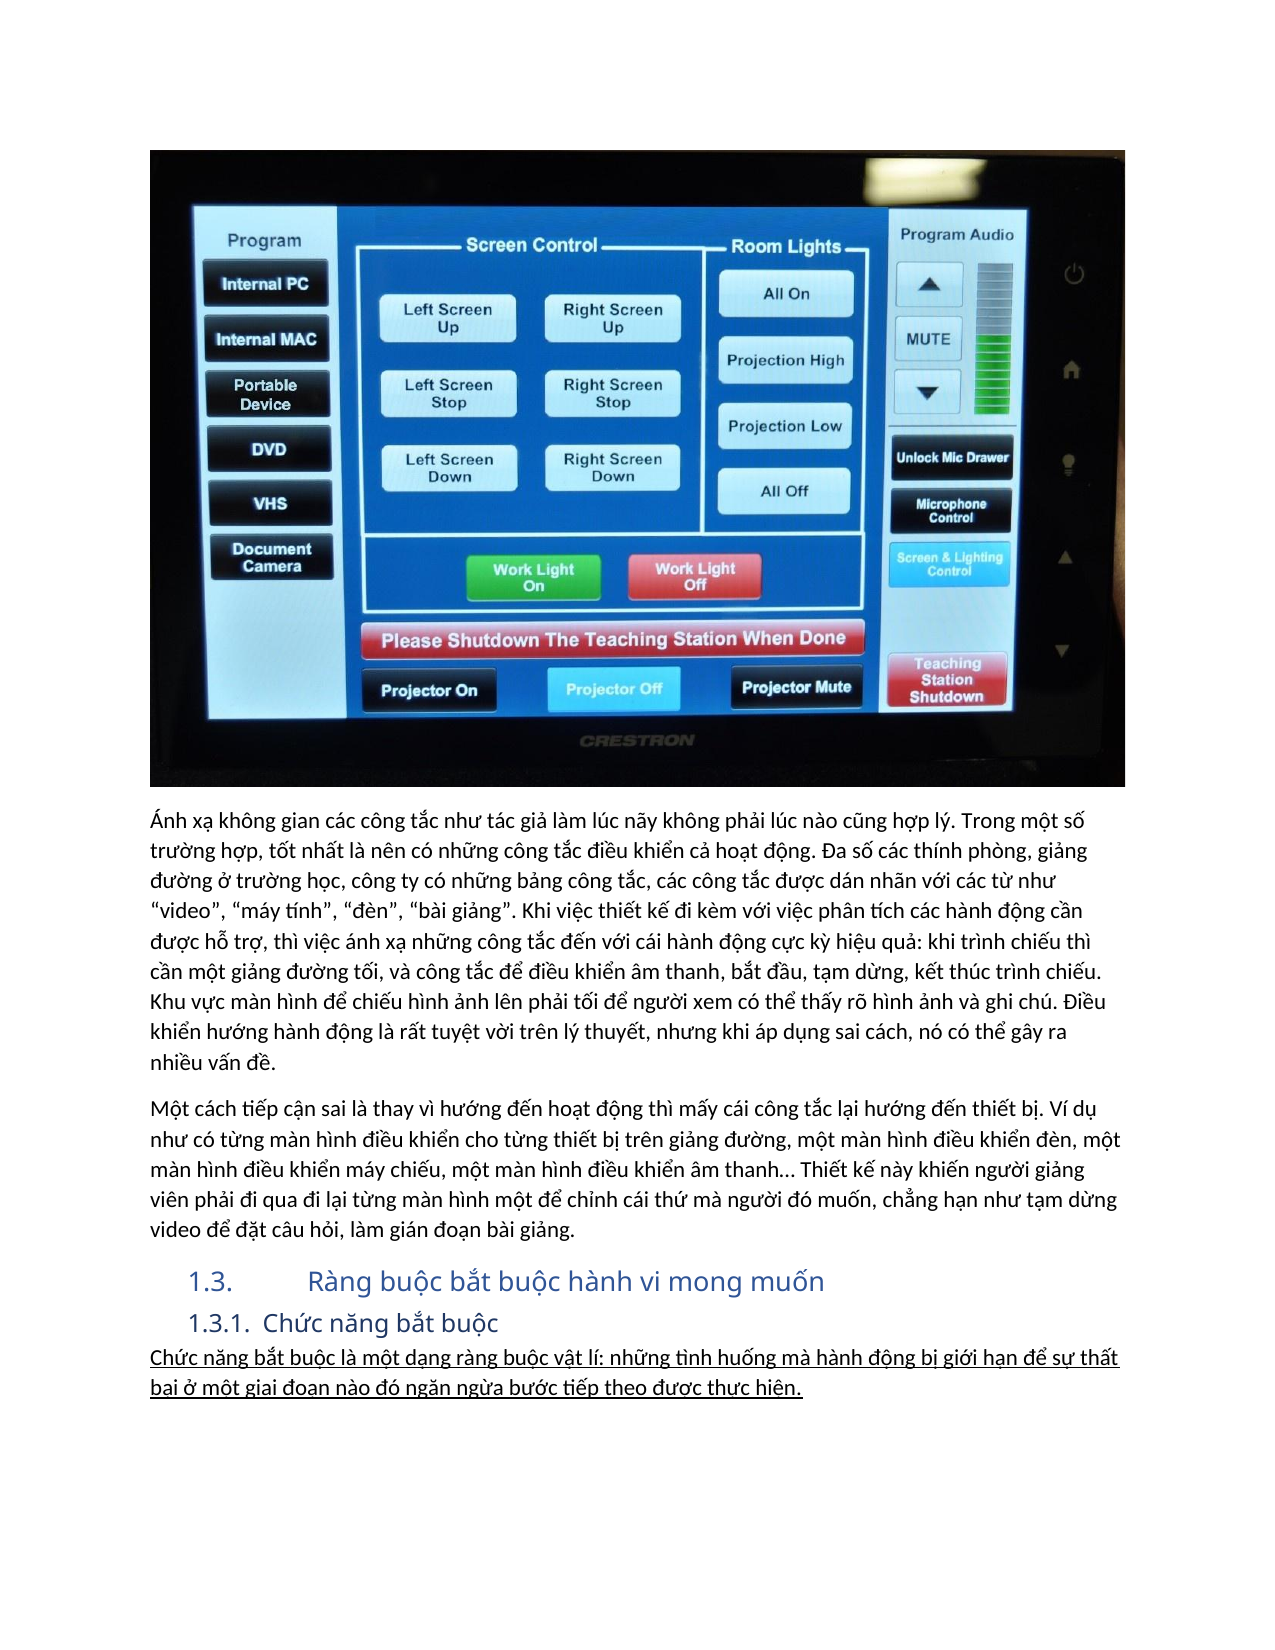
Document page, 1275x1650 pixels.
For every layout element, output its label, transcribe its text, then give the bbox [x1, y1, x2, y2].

text Chức năng bắt buộc là một dạng ràng buộc vật lí: những tình huống mà hành động bị giới hạn để sự thất bại ở một giai đoạn nào đó ngăn ngừa bước tiếp theo được thực hiện. [150, 1343, 1125, 1401]
subtitle Ràng buộc bắt buộc hành vi mong muốn [187, 1262, 1125, 1299]
text Ánh xạ không gian các công tắc như tác giả làm lúc nãy không phải lúc nào cũng hợp lý. Trong một số trường hợp, tốt nhất là nên có những công tắc điều khiển cả hoạt động. Đa số các thính phòng, giảng đường ở trường học, công ty có những bảng công tắc, các công tắc được dán nhãn với các từ như “video”, “máy tính”, “đèn”, “bài giảng”. Khi việc thiết kế đi kèm với việc phân tích các hành động cần được hỗ trợ, thì việc ánh xạ những công tắc đến với cái hành động cực kỳ hiệu quả: khi trình chiếu thì cần một giảng đường tối, và công tắc để điều khiển âm thanh, bắt đầu, tạm dừng, kết thúc trình chiếu. Khu vực màn hình để chiếu hình ảnh lên phải tối để người xem có thể thấy rõ hình ảnh và ghi chú. Điều khiển hướng hành động là rất tuyệt vời trên lý thuyết, nhưng khi áp dụng sai cách, nó có thể gây ra nhiều vấn đề. [150, 806, 1125, 1076]
picture [150, 150, 1125, 787]
subtitle Chức năng bắt buộc [187, 1306, 1125, 1340]
text Một cách tiếp cận sai là thay vì hướng đến hoạt động thì mấy cái công tắc lại hướng đến thiết bị. Ví dụ như có từng màn hình điều khiển cho từng thiết bị trên giảng đường, một màn hình điều khiển đèn, một màn hình điều khiển máy chiếu, một màn hình điều khiển âm thanh… Thiết kế này khiến người giảng viên phải đi qua đi lại từng màn hình một để chỉnh cái thứ mà người đó muốn, chẳng hạn như tạm dừng video để đặt câu hỏi, làm gián đoạn bài giảng. [150, 1094, 1125, 1243]
